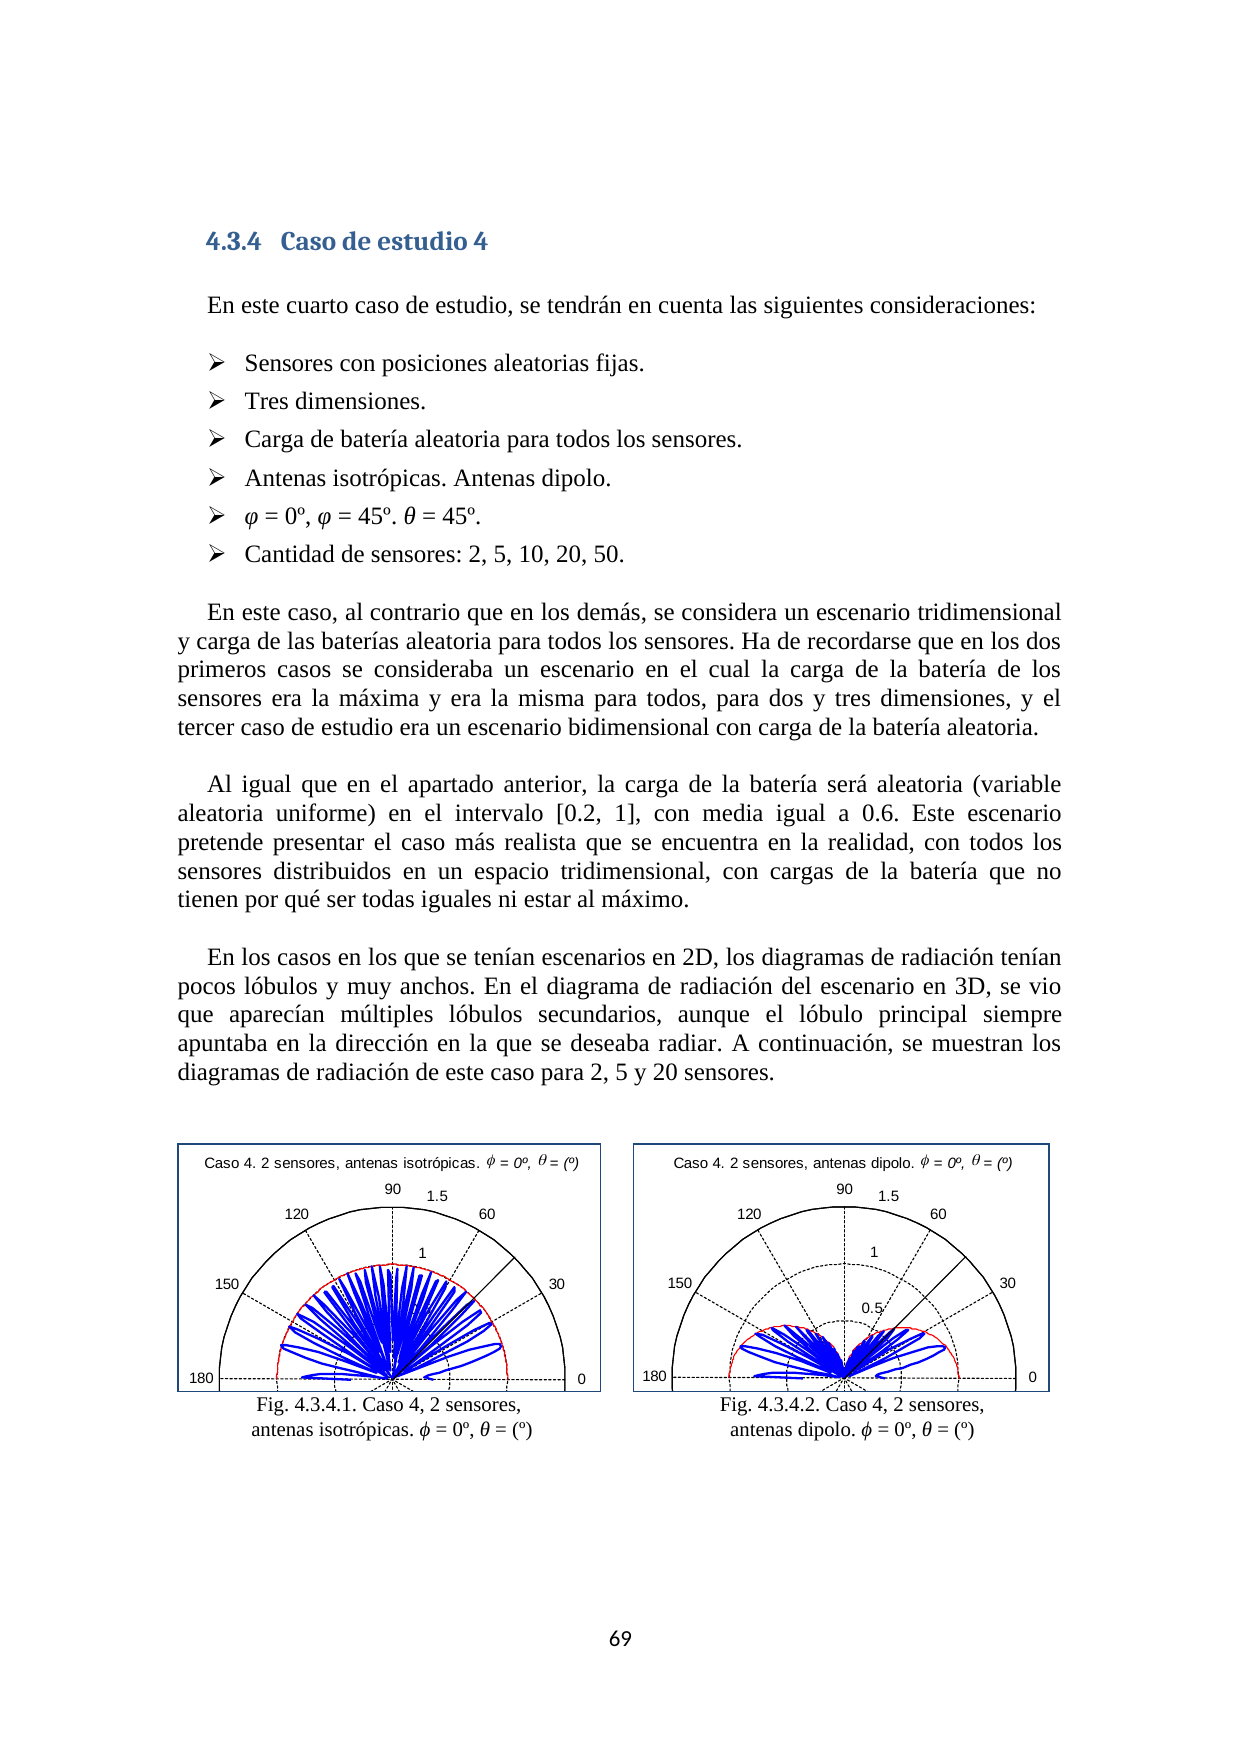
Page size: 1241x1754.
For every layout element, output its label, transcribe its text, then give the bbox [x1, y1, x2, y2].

text En este caso, al contrario que en los demás, se considera un escenario tridimensional y carga de las baterías aleatoria para todos los sensores. Ha de recordarse que en los dos primeros casos se consideraba un escenario en el cual la carga de la batería de los sensores era la máxima y era la misma para todos, para dos y tres dimensiones, y el tercer caso de estudio era un escenario bidimensional con carga de la batería aleatoria. [177, 597, 1063, 741]
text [177, 1416, 1063, 1441]
list φ = 0º, φ = 45º. θ = 45º. [207, 501, 1063, 530]
list Carga de batería aleatoria para todos los sensores. [207, 424, 1063, 453]
list Sensores con posiciones aleatorias fijas. [207, 348, 1063, 377]
list Cantidad de sensores: 2, 5, 10, 20, 50. [207, 539, 1063, 568]
text En los casos en los que se tenían escenarios en 2D, los diagramas de radiación tenían pocos lóbulos y muy anchos. En el diagrama de radiación del escenario en 3D, se vio que aparecían múltiples lóbulos secundarios, aunque el lóbulo principal siempre apuntaba en la dirección en la que se deseaba radiar. A continuación, se muestran los diagramas de radiación de este caso para 2, 5 y 20 sensores. [177, 942, 1063, 1086]
subtitle Caso de estudio 4 [206, 226, 1063, 257]
list Antenas isotrópicas. Antenas dipolo. [207, 463, 1063, 492]
text Al igual que en el apartado anterior, la carga de la batería será aleatoria (variable aleatoria uniforme) en el intervalo [0.2, 1], con media igual a 0.6. Este escenario pretende presentar el caso más realista que se encuentra en la realidad, con todos los sensores distribuidos en un espacio tridimensional, con cargas de la batería que no tienen por qué ser todas iguales ni estar al máximo. [177, 769, 1063, 913]
list Tres dimensiones. [207, 386, 1063, 415]
text Fig. 4.3.4.1. Caso 4, 2 sensores, Fig. 4.3.4.2. Caso 4, 2 sensores, [177, 1392, 1063, 1416]
text En este cuarto caso de estudio, se tendrán en cuenta las siguientes consideraciones: [177, 290, 1063, 319]
